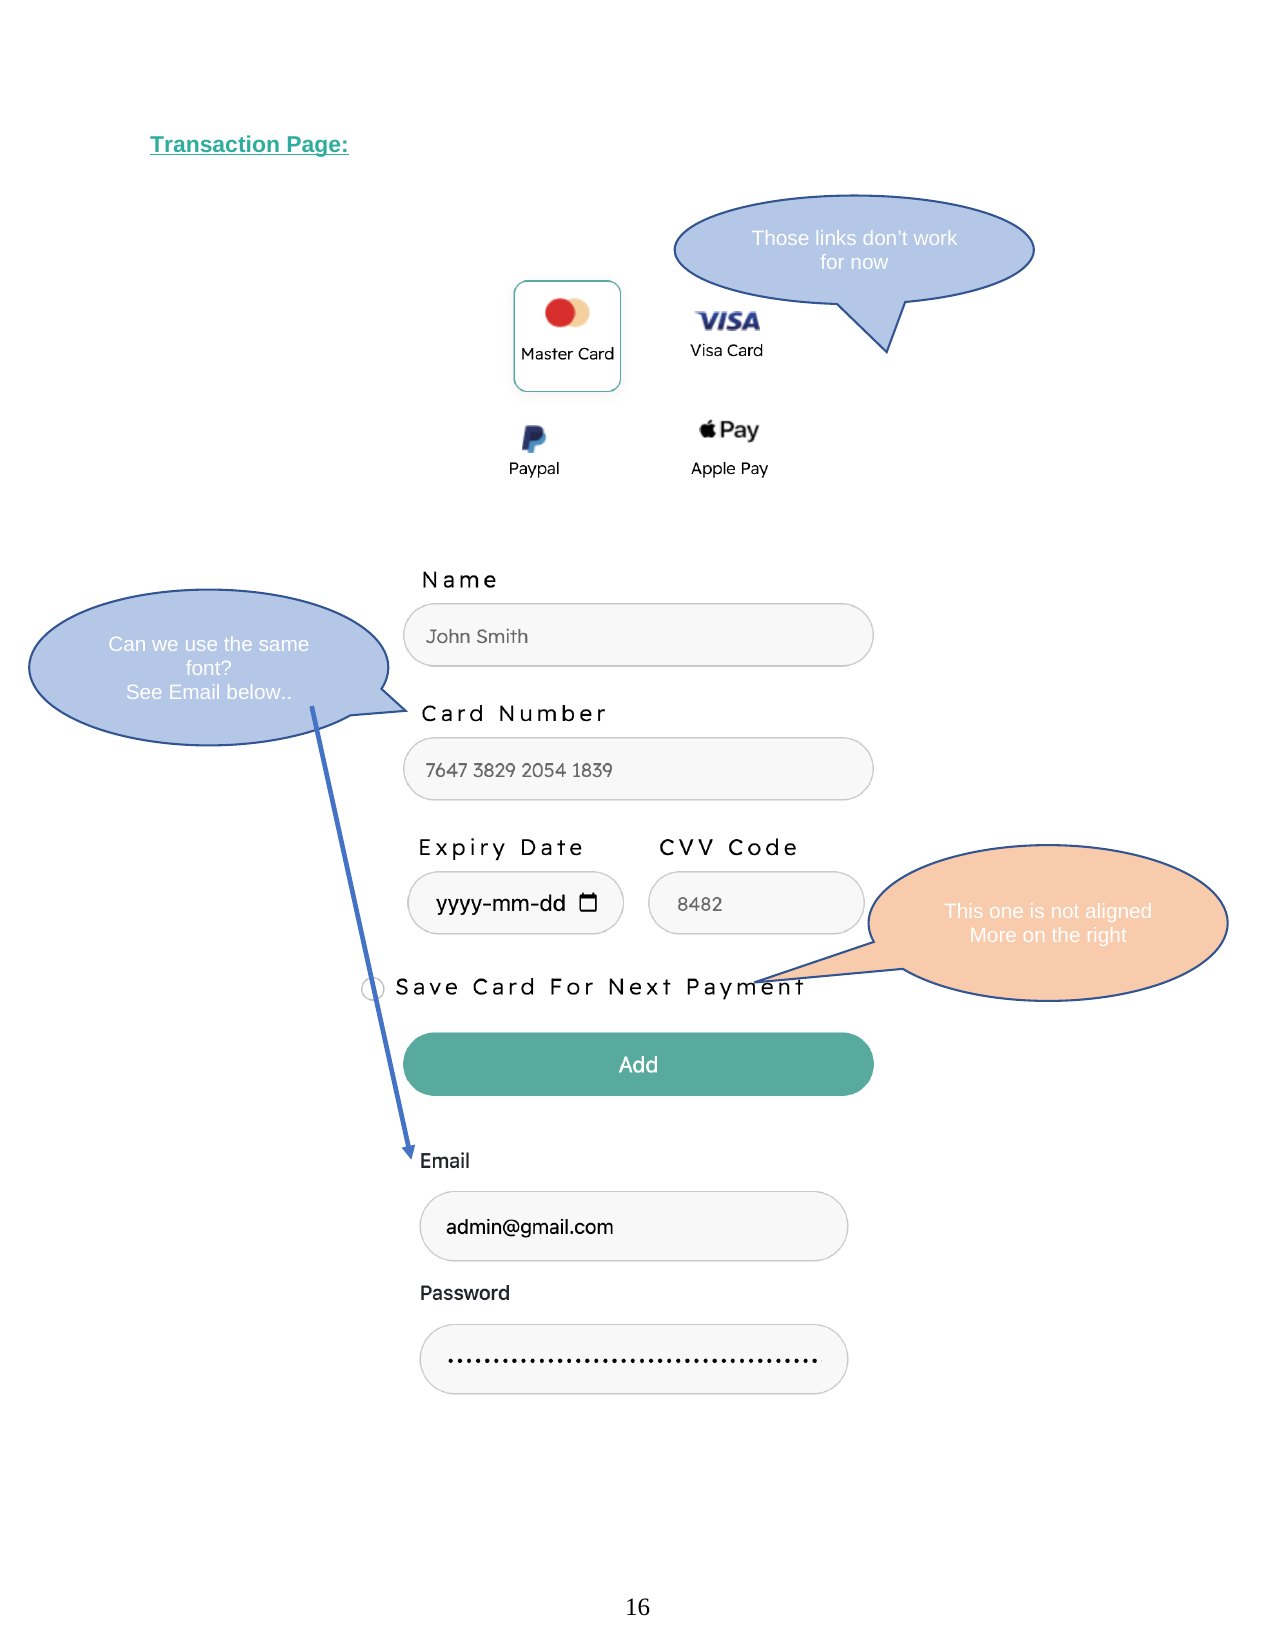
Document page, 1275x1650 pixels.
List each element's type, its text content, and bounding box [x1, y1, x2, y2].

picture [282, 263, 993, 1108]
picture [282, 732, 397, 1108]
title Transaction Page: [150, 131, 1125, 158]
picture [396, 1134, 879, 1401]
